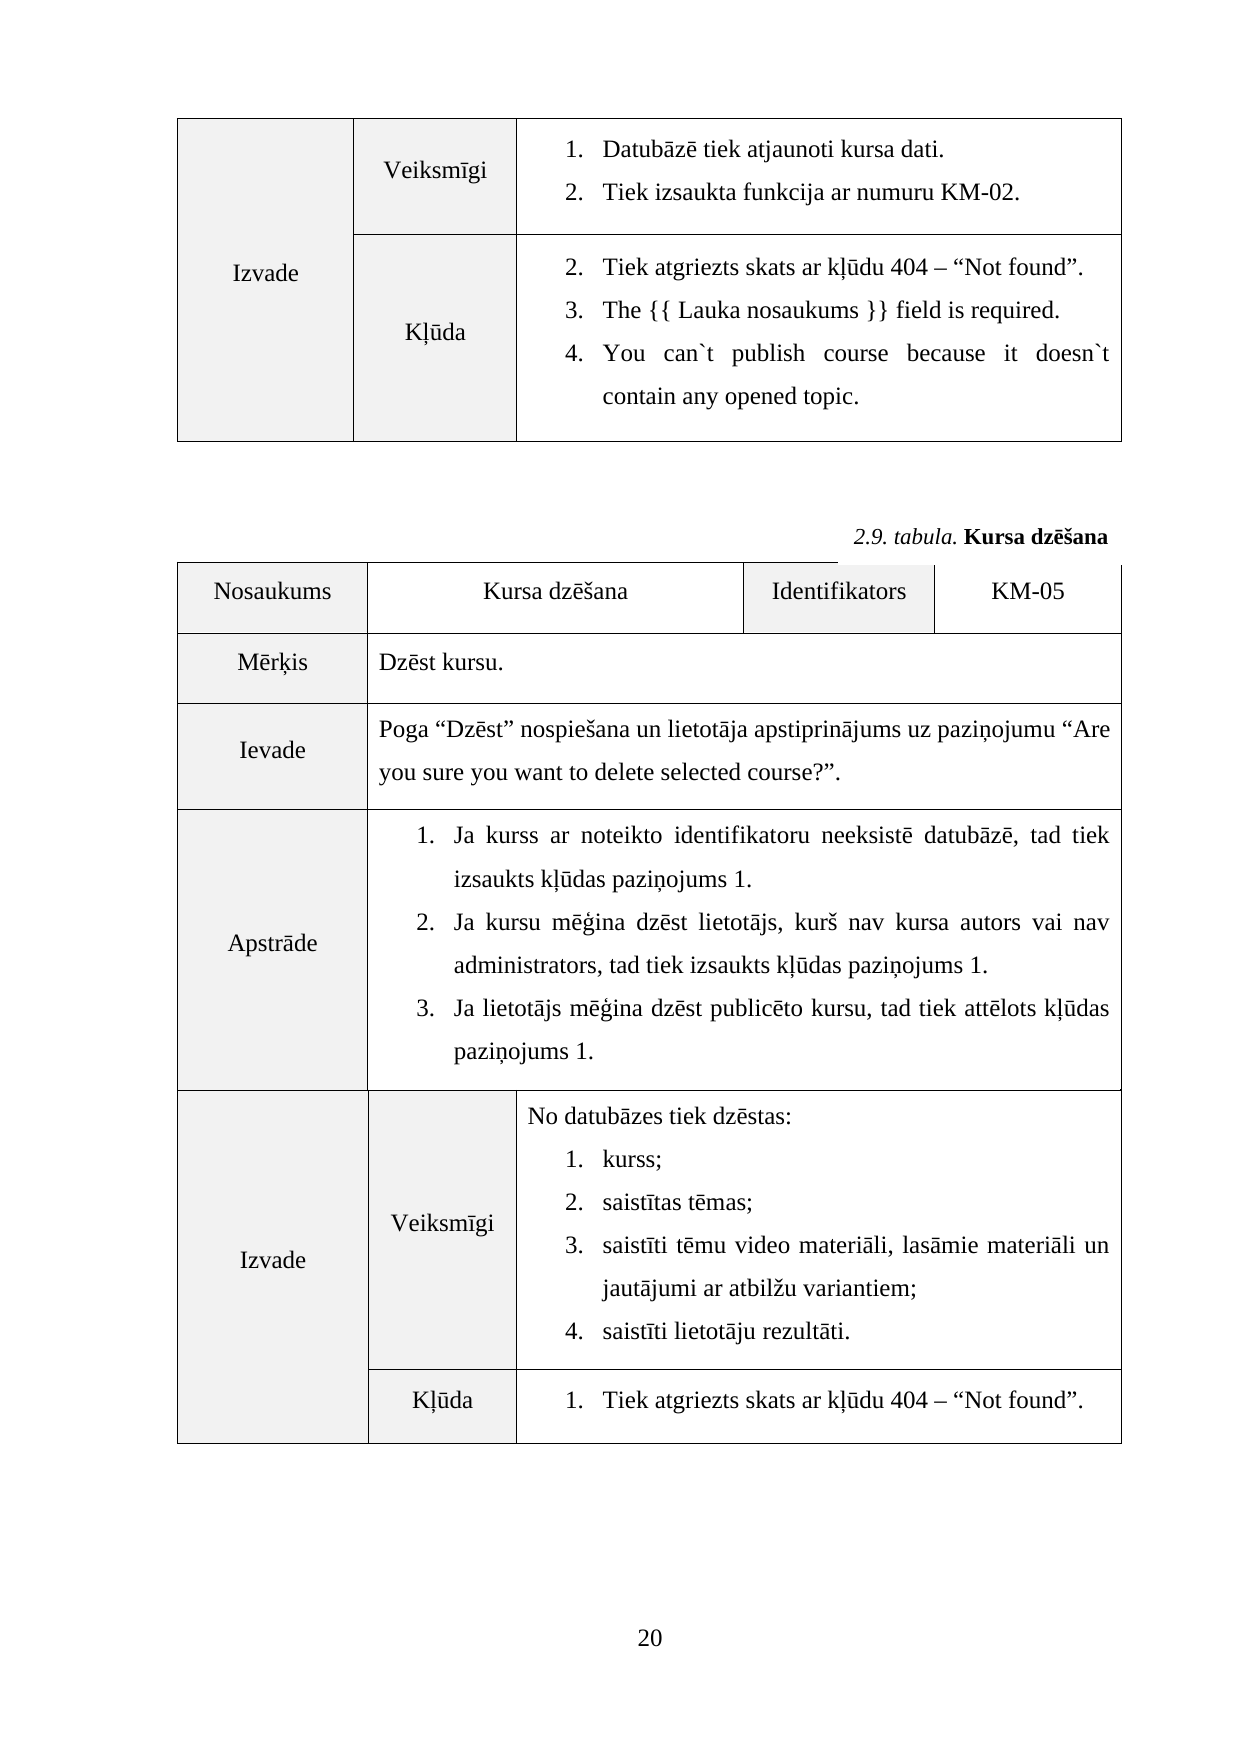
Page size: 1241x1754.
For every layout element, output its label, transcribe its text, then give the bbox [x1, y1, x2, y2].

table_cell Izvade [178, 1091, 368, 1443]
table_cell Dzēst kursu. [368, 634, 1121, 703]
table_cell Tiek atgriezts skats ar kļūdu 404 – “Not found”. The {{ Lauka nosaukums }} field is required. You can`t publish course because it doesn`t contain any opened topic. [517, 235, 1121, 441]
table_cell Ievade [178, 704, 367, 809]
table_header Datubāzē tiek atjaunoti kursa dati. Tiek izsaukta funkcija ar numuru KM-02. [517, 119, 1121, 234]
table_header Identifikators [744, 563, 934, 632]
table_cell Tiek atgriezts skats ar kļūdu 404 – “Not found”. [517, 1370, 1121, 1443]
table_cell Kļūda [369, 1370, 516, 1443]
table_header Kursa dzēšana [368, 563, 743, 632]
table_cell Poga “Dzēst” nospiešana un lietotāja apstiprinājums uz paziņojumu “Are you sure you want to delete selected course?”. [368, 704, 1121, 809]
table_header Izvade [178, 119, 353, 441]
table_cell No datubāzes tiek dzēstas: kurss; saistītas tēmas; saistīti tēmu video materiāli, lasāmie materiāli un jautājumi ar atbilžu variantiem; saistīti lietotāju rezultāti. [517, 1091, 1121, 1369]
table_cell Kļūda [354, 235, 516, 441]
table_cell Apstrāde [178, 810, 367, 1090]
table_cell Veiksmīgi [369, 1091, 516, 1369]
table_cell Mērķis [178, 634, 367, 703]
table_header Veiksmīgi [354, 119, 516, 234]
table_cell Ja kurss ar noteikto identifikatoru neeksistē datubāzē, tad tiek izsaukts kļūdas paziņojums 1. Ja kursu mēģina dzēst lietotājs, kurš nav kursa autors vai nav administrators, tad tiek izsaukts kļūdas paziņojums 1. Ja lietotājs mēģina dzēst publicēto kursu, tad tiek attēlots kļūdas paziņojums 1. [368, 810, 1121, 1090]
table_header Nosaukums [178, 563, 367, 632]
table_header KM-05 [935, 565, 1121, 632]
